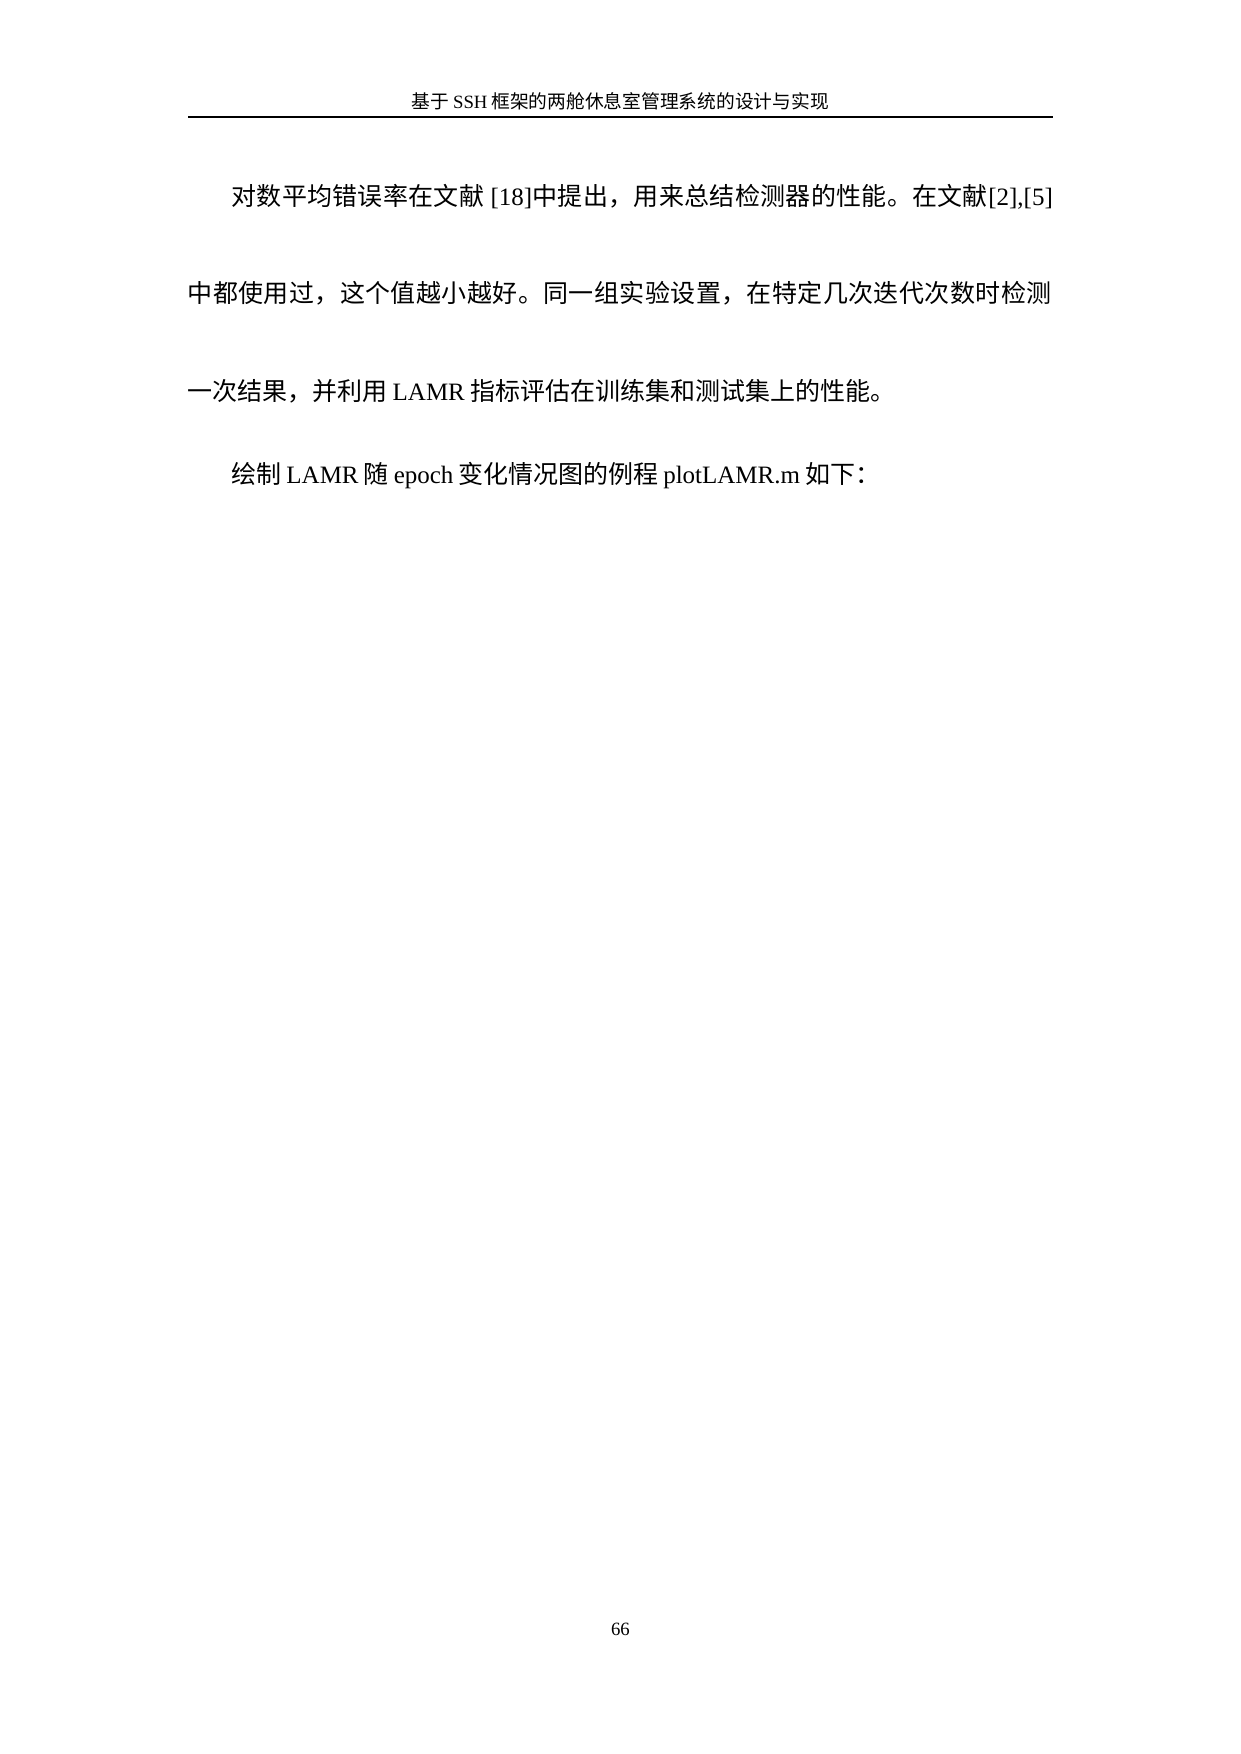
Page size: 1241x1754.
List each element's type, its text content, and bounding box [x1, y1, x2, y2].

text 对数平均错误率在文献 [18]中提出，用来总结检测器的性能。在文献[2],[5]中都使用过，这个值越小越好。同一组实验设置，在特定几次迭代次数时检测一次结果，并利用LAMR指标评估在训练集和测试集上的性能。 [187, 162, 1053, 422]
text 绘制LAMR随epoch变化情况图的例程plotLAMR.m如下： [187, 440, 1053, 505]
